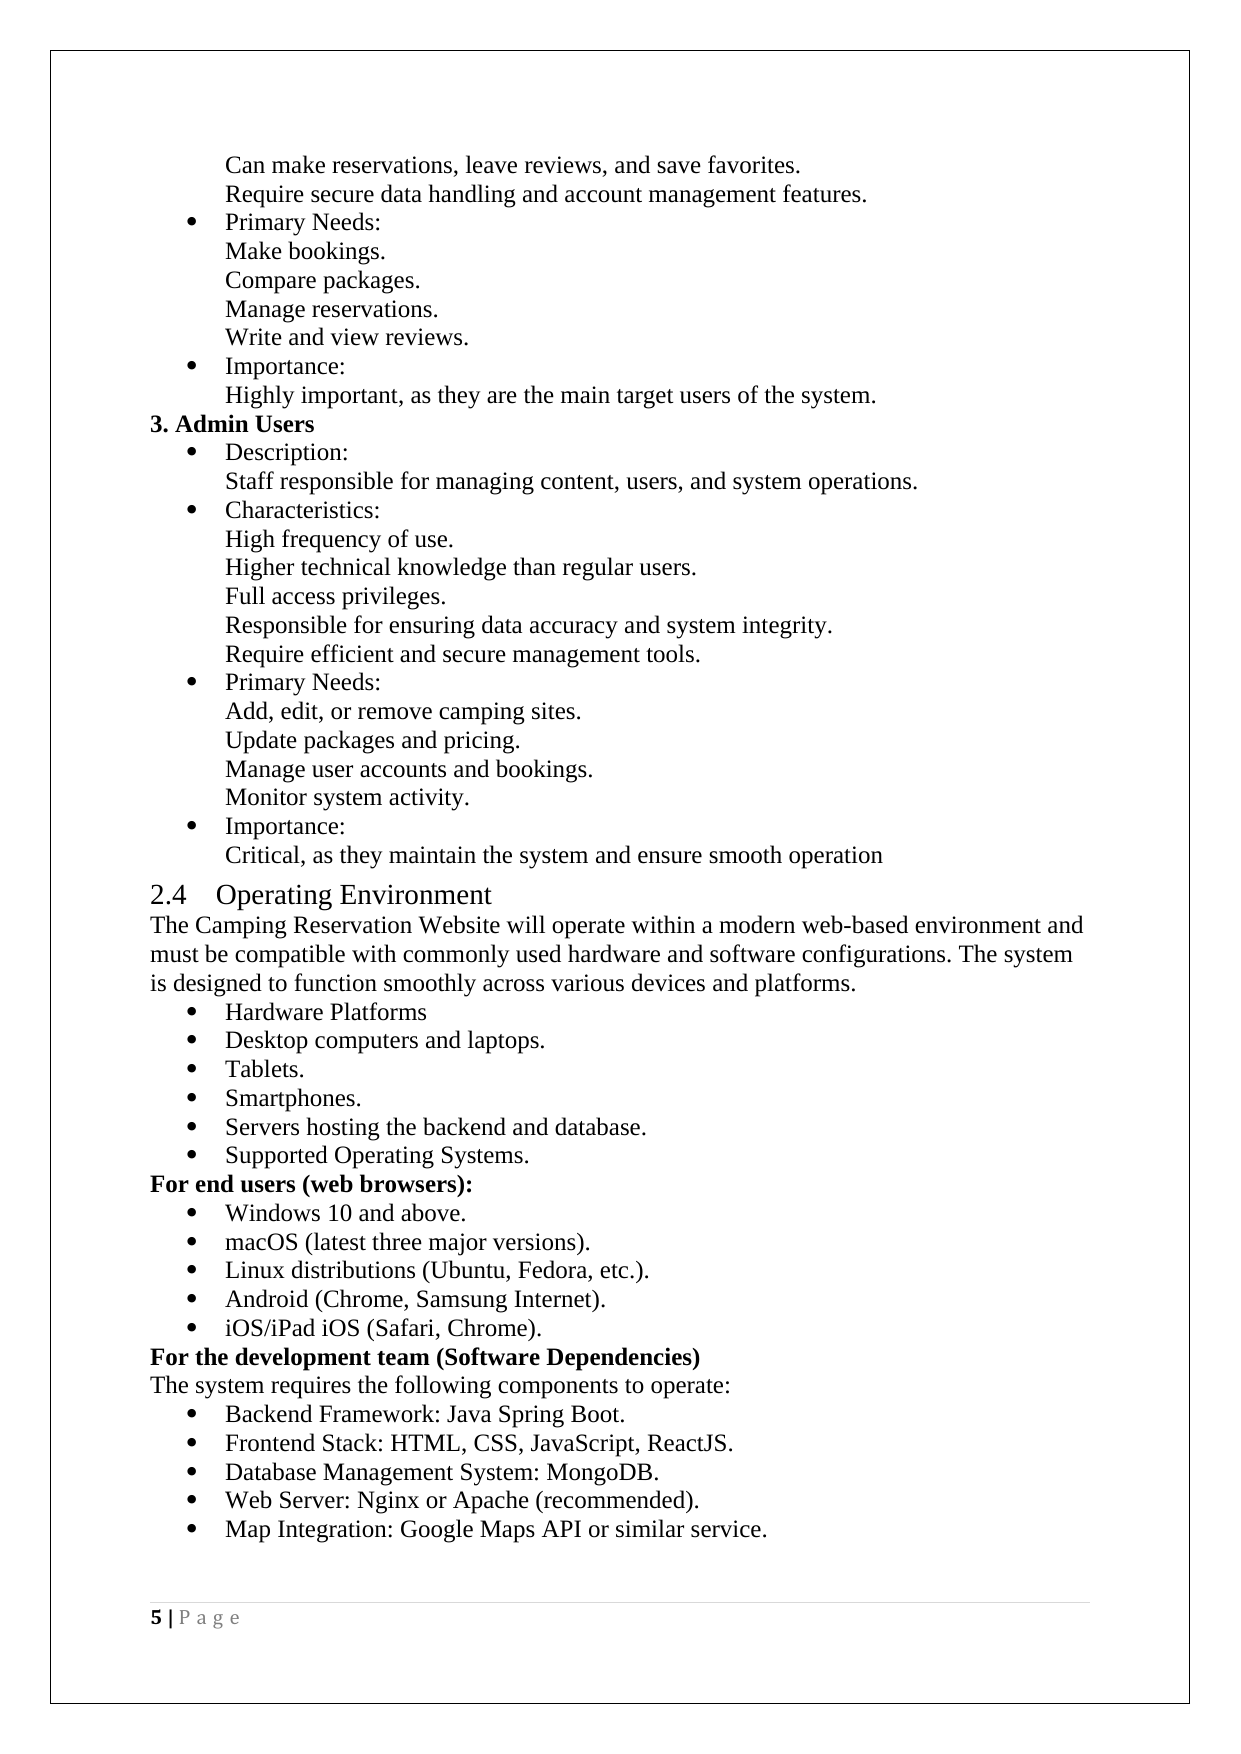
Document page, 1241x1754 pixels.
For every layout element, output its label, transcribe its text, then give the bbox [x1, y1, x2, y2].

list Linux distributions (Ubuntu, Fedora, etc.). [187, 1256, 1090, 1284]
text The Camping Reservation Website will operate within a modern web-based environment and must be compatible with commonly used hardware and software configurations. The system is designed to function smoothly across various devices and platforms. [150, 911, 1090, 997]
text Can make reservations, leave reviews, and save favorites. [225, 150, 1090, 179]
list Characteristics: [187, 495, 1090, 524]
list Windows 10 and above. [187, 1198, 1090, 1227]
text Require secure data handling and account management features. [225, 179, 1090, 207]
subtitle 2.4 Operating Environment [150, 877, 1090, 911]
list Desktop computers and laptops. [187, 1026, 1090, 1054]
list Description: [187, 437, 1090, 466]
text Higher technical knowledge than regular users. [225, 552, 1090, 581]
list Android (Chrome, Samsung Internet). [187, 1284, 1090, 1313]
list Frontend Stack: HTML, CSS, JavaScript, ReactJS. [187, 1428, 1090, 1457]
list Hardware Platforms [187, 997, 1090, 1026]
text Manage user accounts and bookings. [225, 754, 1090, 782]
text Critical, as they maintain the system and ensure smooth operation [225, 840, 1090, 869]
text Compare packages. [225, 265, 1090, 294]
text Responsible for ensuring data accuracy and system integrity. [225, 610, 1090, 639]
text For end users (web browsers): [150, 1169, 1090, 1198]
list Importance: Highly important, as they are the main target users of the system. [187, 351, 1090, 409]
text 3. Admin Users [150, 409, 1090, 437]
list Tablets. [187, 1054, 1090, 1083]
text Require efficient and secure management tools. [225, 639, 1090, 667]
text The system requires the following components to operate: [150, 1371, 1090, 1399]
text Staff responsible for managing content, users, and system operations. [225, 466, 1090, 495]
list Backend Framework: Java Spring Boot. [187, 1399, 1090, 1428]
list macOS (latest three major versions). [187, 1227, 1090, 1256]
text Add, edit, or remove camping sites. [225, 696, 1090, 725]
text For the development team (Software Dependencies) [150, 1342, 1090, 1371]
text Write and view reviews. [225, 322, 1090, 351]
text Update packages and pricing. [225, 725, 1090, 754]
list Database Management System: MongoDB. [187, 1457, 1090, 1486]
list Primary Needs: [187, 667, 1090, 696]
list Importance: [187, 811, 1090, 840]
list Web Server: Nginx or Apache (recommended). [187, 1486, 1090, 1514]
list Supported Operating Systems. [187, 1141, 1090, 1169]
text Monitor system activity. [225, 782, 1090, 811]
text Full access privileges. [225, 581, 1090, 610]
list Primary Needs: [187, 207, 1090, 236]
list Servers hosting the backend and database. [187, 1112, 1090, 1141]
text Make bookings. [225, 236, 1090, 265]
list iOS/iPad iOS (Safari, Chrome). [187, 1313, 1090, 1342]
list Smartphones. [187, 1083, 1090, 1112]
text Manage reservations. [225, 294, 1090, 322]
text High frequency of use. [225, 524, 1090, 552]
list Map Integration: Google Maps API or similar service. [187, 1514, 1090, 1543]
